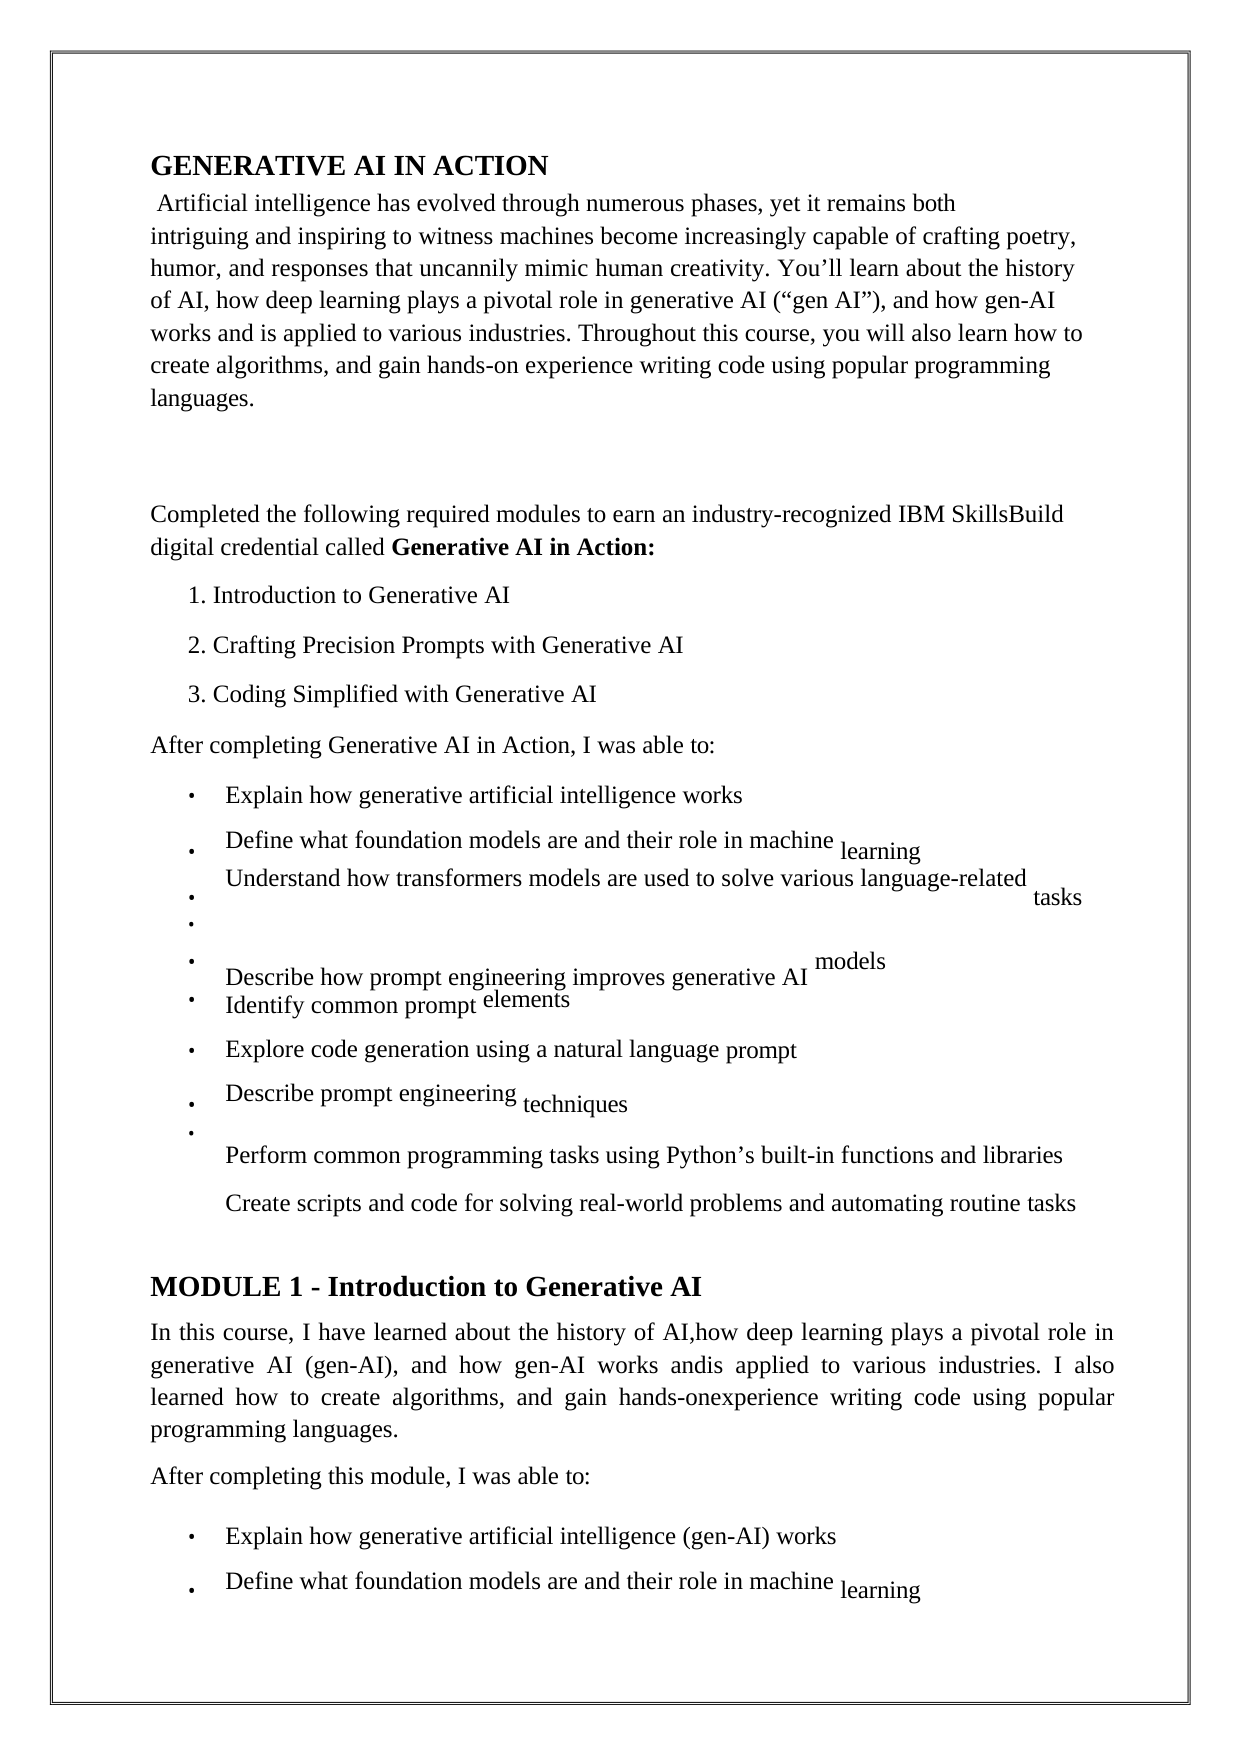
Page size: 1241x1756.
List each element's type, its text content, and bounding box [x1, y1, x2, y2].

list Explain how generative artificial intelligence works [188, 780, 1196, 810]
list Describe prompt engineering techniques [188, 1078, 1196, 1119]
subtitle GENERATIVE AI IN ACTION [150, 148, 1196, 182]
text works and is applied to various industries. Throughout this course, you will also learn how to create algorithms, and gain hands-on experience writing code using popular programming languages. [150, 318, 1113, 412]
text intriguing and inspiring to witness machines become increasingly capable of crafting poetry, humor, and responses that uncannily mimic human creativity. You’ll learn about the history of AI, how deep learning plays a pivotal role in generative AI (“gen AI”), and how gen-AI [150, 221, 1076, 314]
list Define what foundation models are and their role in machine learning [188, 1566, 1196, 1605]
list Crafting Precision Prompts with Generative AI [188, 631, 1196, 659]
list Coding Simplified with Generative AI [188, 679, 1196, 708]
list Define what foundation models are and their role in machine learning [188, 825, 1196, 865]
text After completing this module, I was able to: [150, 1461, 1196, 1490]
subtitle MODULE 1 - Introduction to Generative AI [150, 1269, 1196, 1303]
text In this course, I have learned about the history of AI,how deep learning plays a pivotal role in generative AI (gen-AI), and how gen-AI works andis applied to various industries. I also learned how to create algorithms, and gain hands-onexperience writing code using popular programming languages. [150, 1317, 1115, 1443]
list Explain how generative artificial intelligence (gen-AI) works [188, 1521, 1196, 1551]
text Perform common programming tasks using Python’s built-in functions and libraries [225, 1145, 1196, 1169]
list Explore code generation using a natural language prompt [188, 1034, 1196, 1064]
text Artificial intelligence has evolved through numerous phases, yet it remains both [156, 188, 1196, 217]
picture [39, 39, 1201, 1716]
text Completed the following required modules to earn an industry-recognized IBM SkillsBuild digital credential called Generative AI in Action: [150, 499, 1121, 561]
list Understand how transformers models are used to solve various language-related tasks [188, 872, 1196, 913]
text After completing Generative AI in Action, I was able to: [150, 730, 1196, 759]
list Introduction to Generative AI [188, 581, 1196, 609]
text Create scripts and code for solving real-world problems and automating routine tasks [225, 1188, 1196, 1217]
list Describe how prompt engineering improves generative AI models [188, 936, 1196, 978]
list Identify common prompt elements [188, 984, 1196, 1019]
